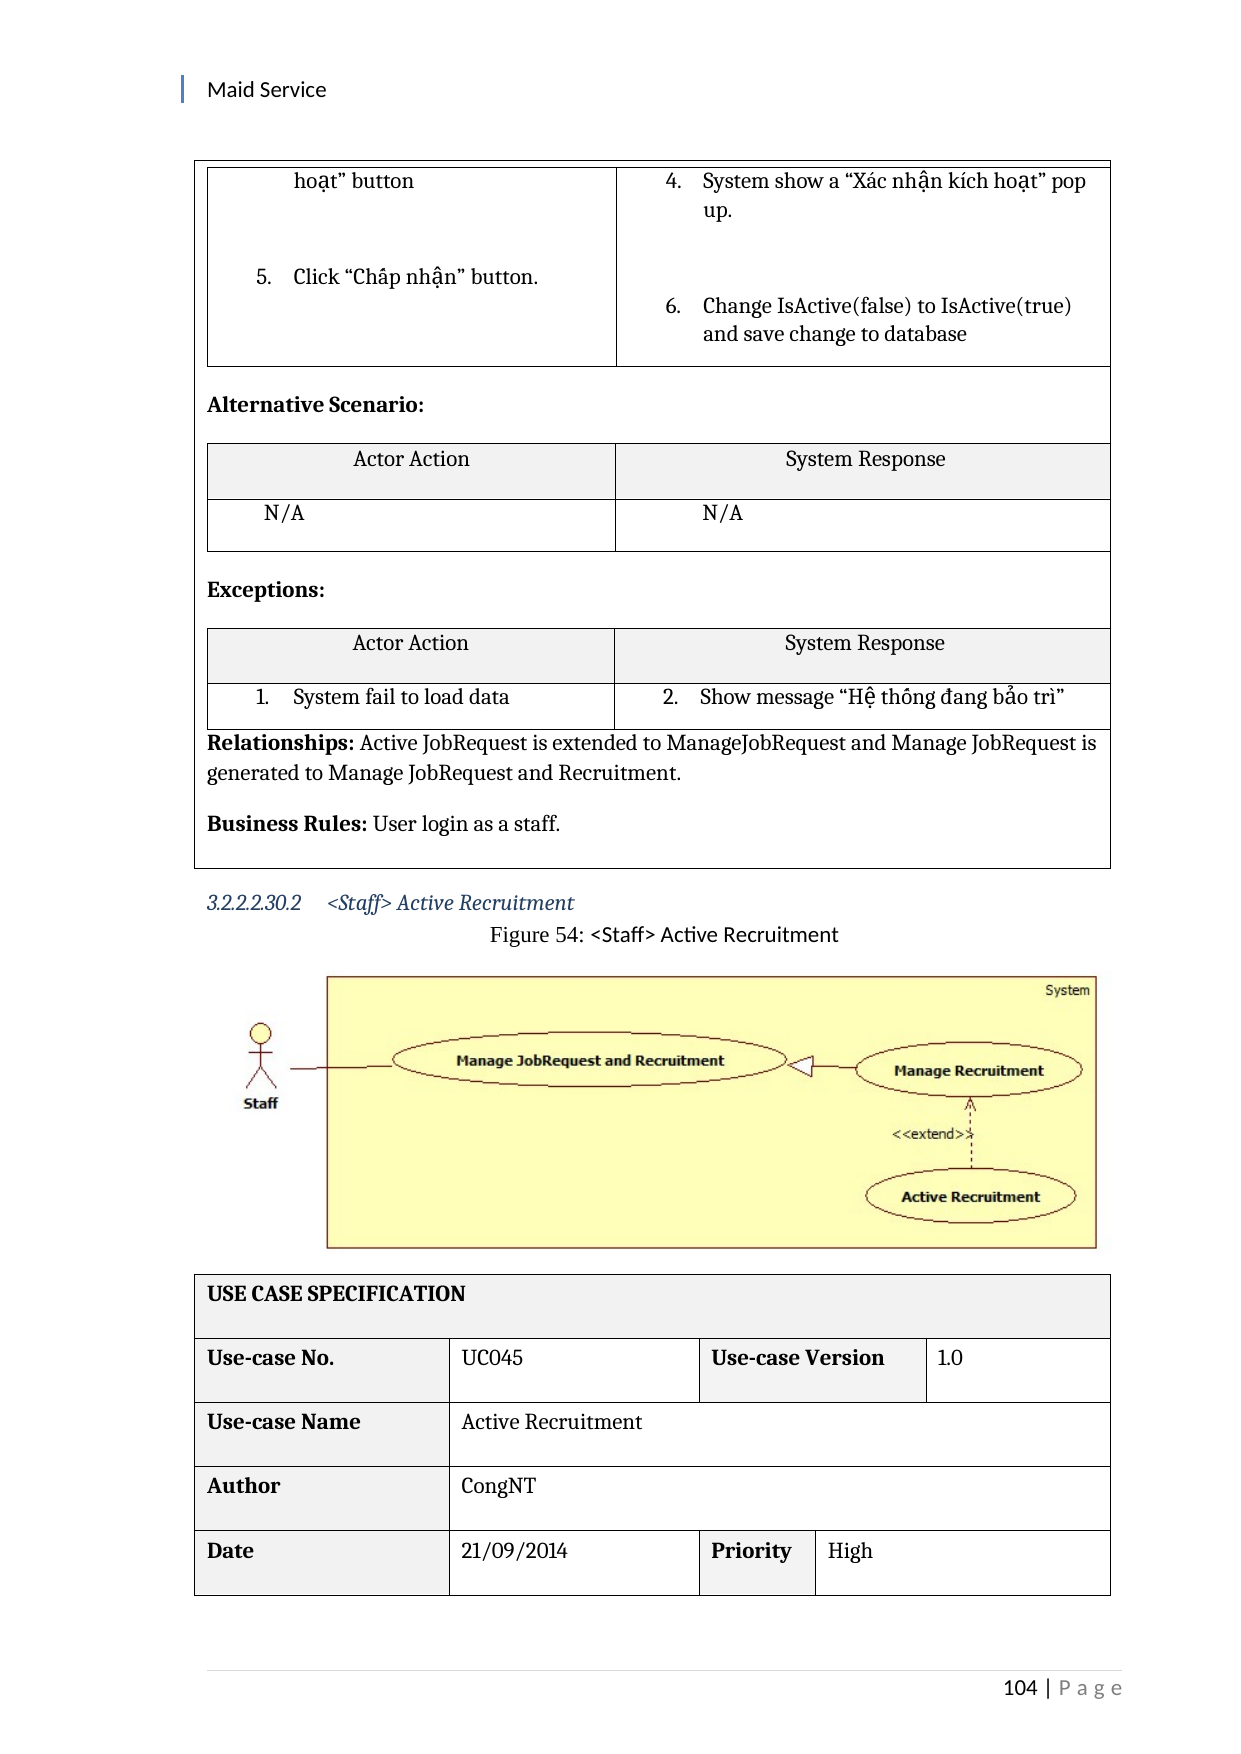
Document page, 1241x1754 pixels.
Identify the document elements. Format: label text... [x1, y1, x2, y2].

table_cell Active Recruitment [450, 1403, 1110, 1466]
table_header USE CASE SPECIFICATION [195, 1275, 1110, 1338]
subtitle <Staff> Active Recruitment [207, 890, 1122, 917]
table_cell Date [195, 1531, 449, 1594]
table_cell Author [195, 1467, 449, 1530]
text Figure 54: <Staff> Active Recruitment [207, 920, 1122, 948]
table_cell 21/09/2014 [450, 1531, 699, 1594]
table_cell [195, 161, 1110, 868]
table_cell 1.0 [927, 1339, 1110, 1402]
table_cell High [816, 1531, 1110, 1594]
table_cell UC045 [450, 1339, 699, 1402]
table_cell CongNT [450, 1467, 1110, 1530]
table_cell Priority [700, 1531, 815, 1594]
table_cell Use-case Name [195, 1403, 449, 1466]
picture [206, 952, 1122, 1274]
table_cell Use-case No. [195, 1339, 449, 1402]
table_cell Use-case Version [700, 1339, 926, 1402]
